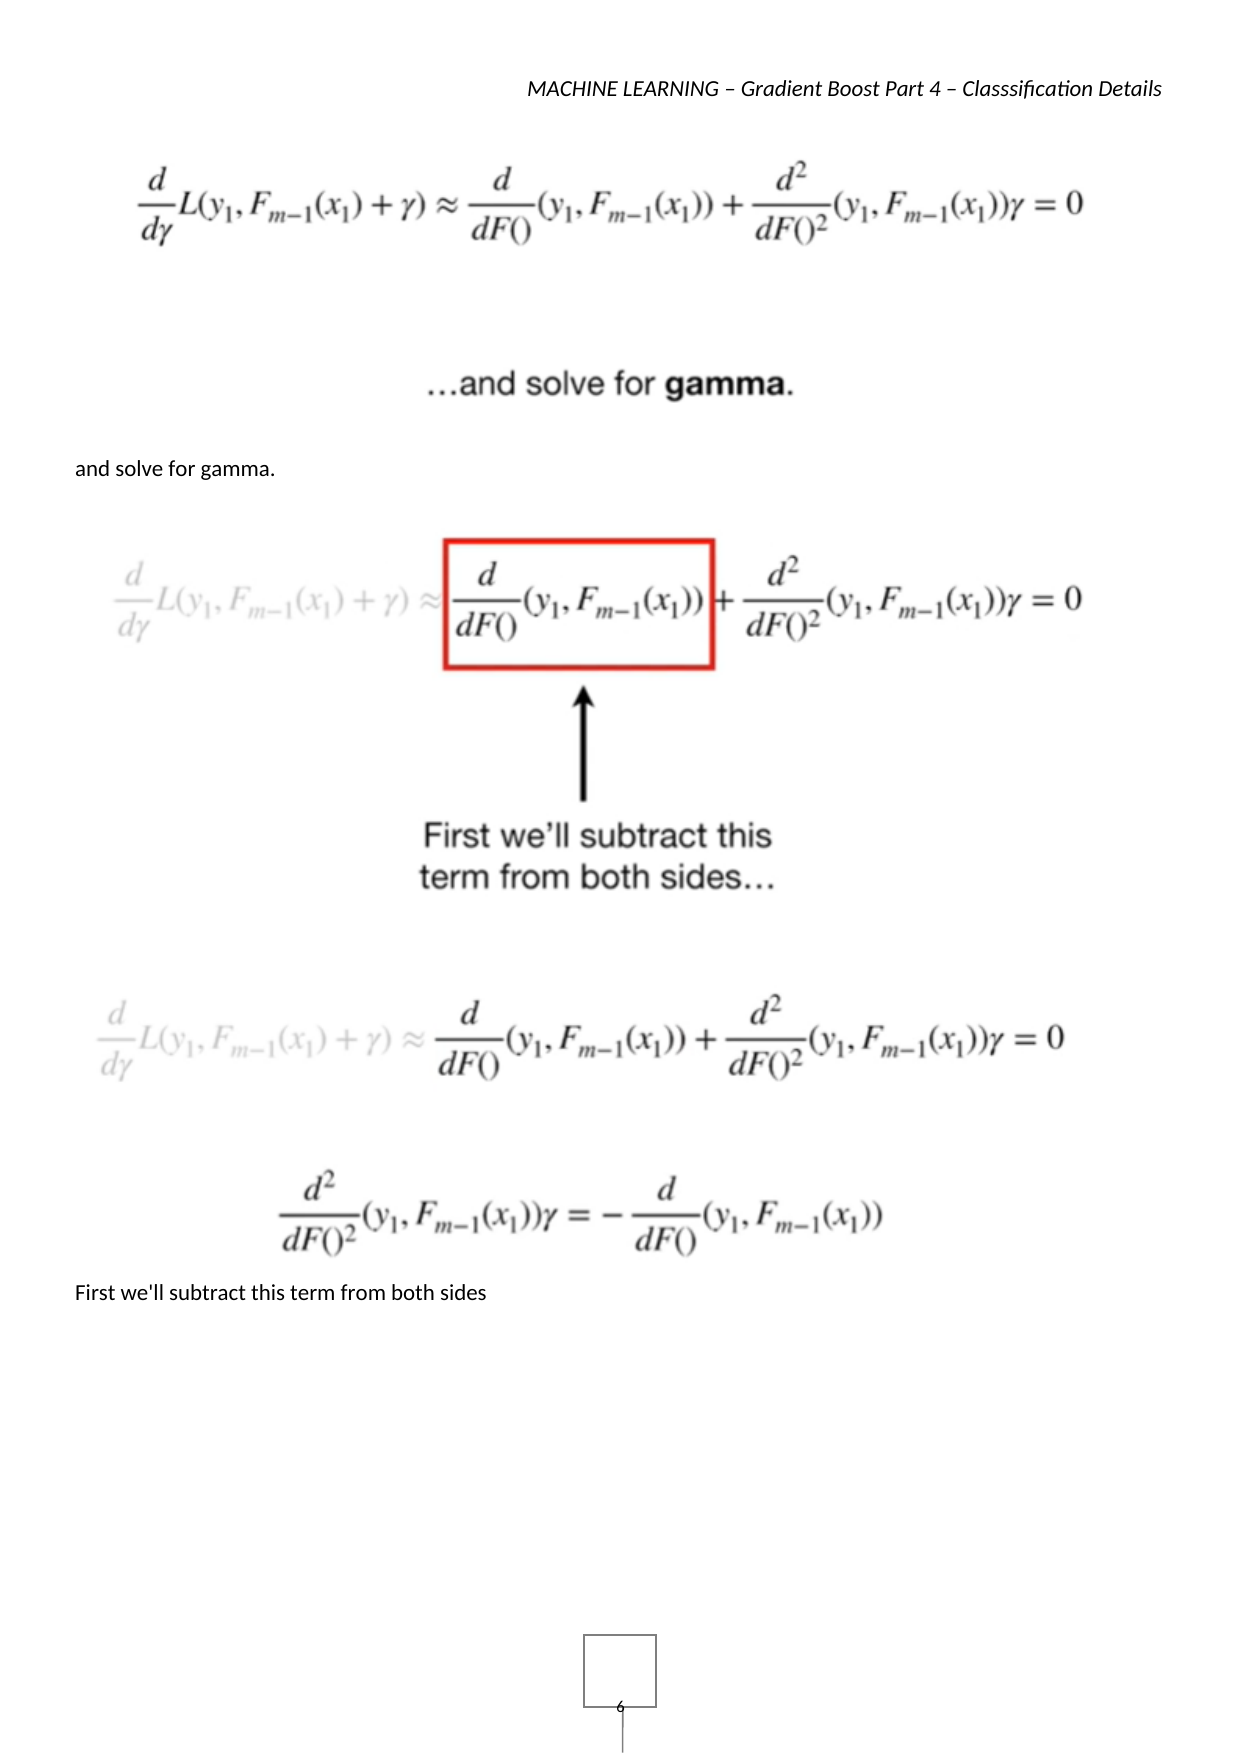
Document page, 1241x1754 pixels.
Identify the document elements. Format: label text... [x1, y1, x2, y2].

text and solve for gamma. [75, 455, 1165, 482]
text First we'll subtract this term from both sides [75, 1278, 1165, 1306]
picture [75, 977, 1088, 1278]
picture [75, 510, 1151, 950]
picture [75, 101, 1166, 455]
